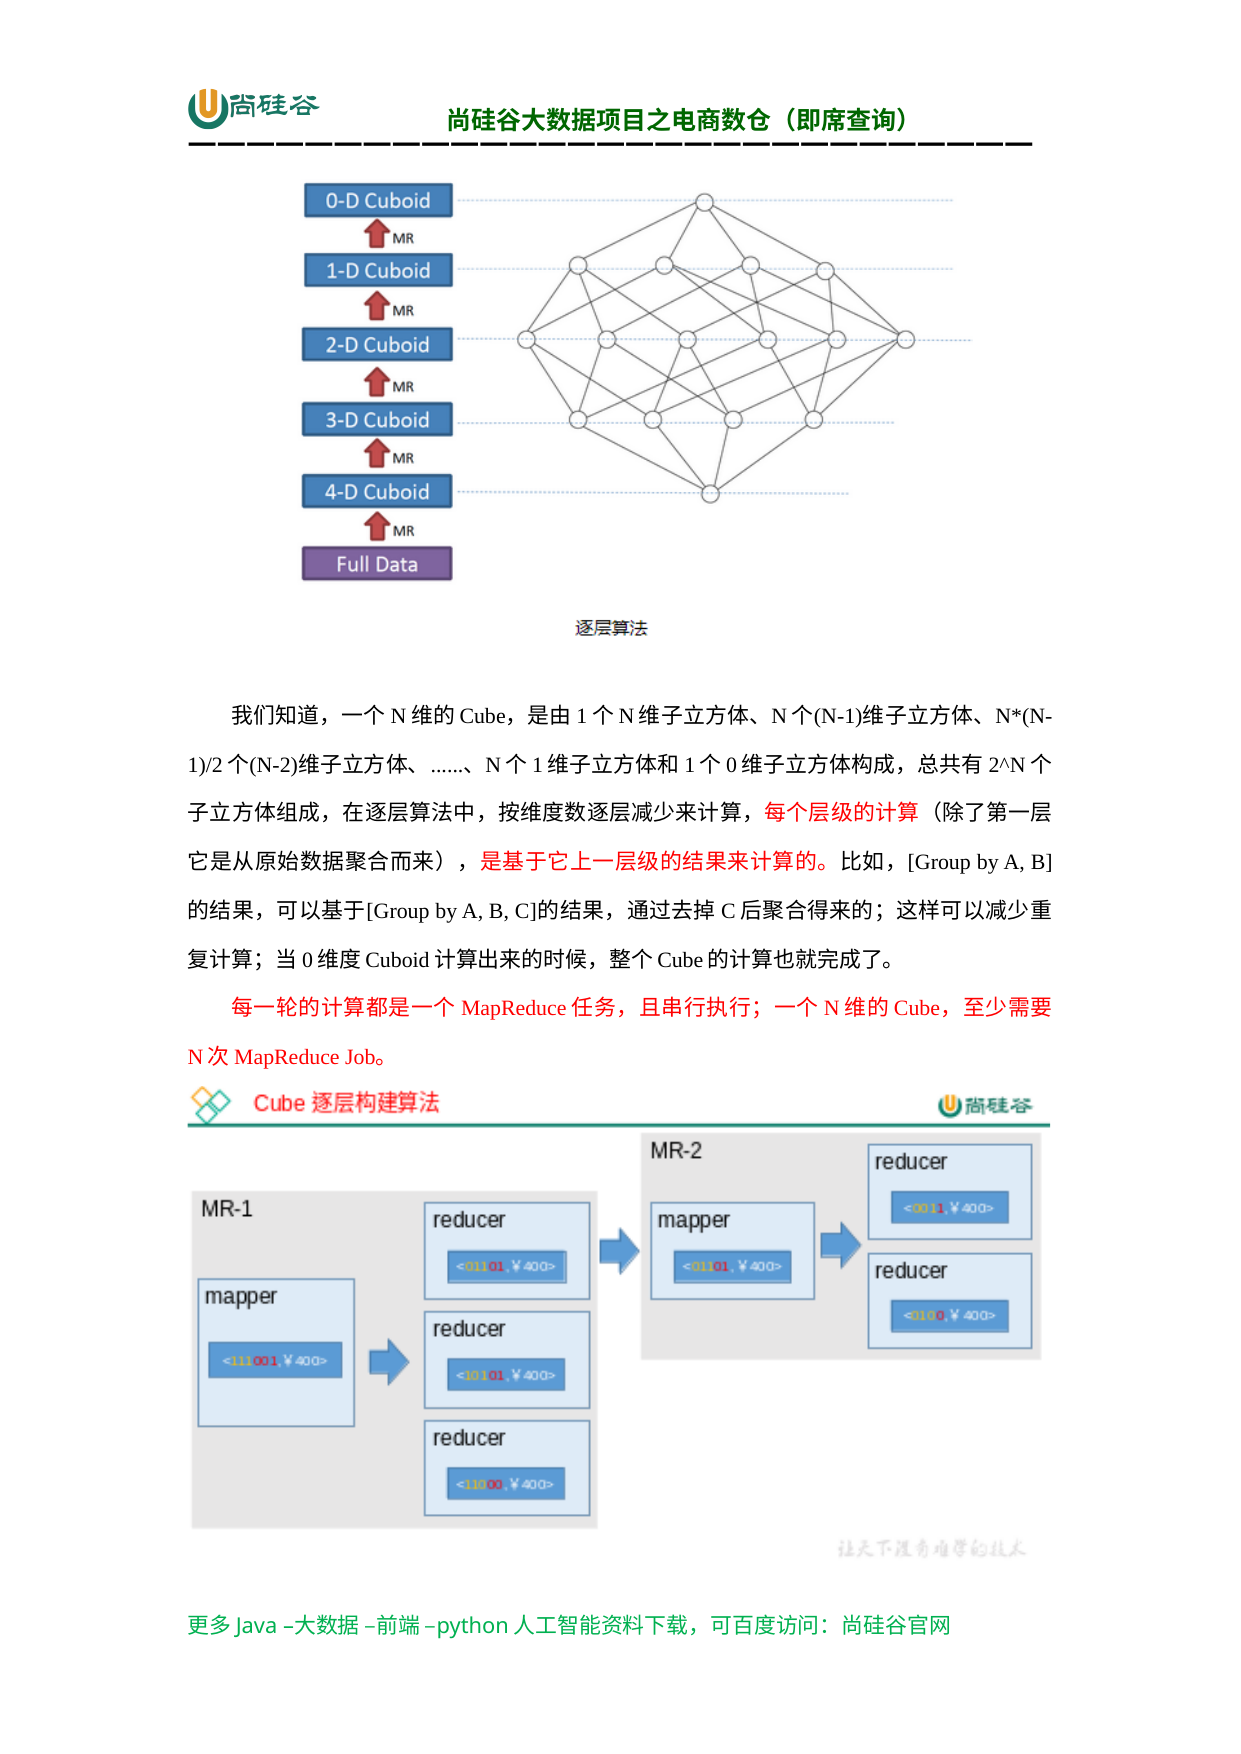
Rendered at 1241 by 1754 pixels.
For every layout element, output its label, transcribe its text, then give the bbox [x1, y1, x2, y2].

picture [187, 88, 321, 130]
text 每一轮的计算都是一个MapReduce任务，且串行执行；一个N维的Cube，至少需要N次MapReduce Job。 [187, 989, 1053, 1071]
text 我们知道，一个N维的Cube，是由1个N维子立方体、N个(N-1)维子立方体、N*(N-1)/2个(N-2)维子立方体、......、N个1维子立方体和1个0维子立方体构成，总共有2^N个子立方体组成，在逐层算法中，按维度数逐层减少来计算，每个层级的计算（除了第一层，它是从原始数据聚合而来），是基于它上一层级的结果来计算的。比如，[Group by A, B]的结果，可以基于[Group by A, B, C]的结果，通过去掉C后聚合得来的；这样可以减少重复计算；当 0维度Cuboid计算出来的时候，整个Cube的计算也就完成了。 [187, 697, 1053, 974]
picture [187, 165, 1053, 659]
